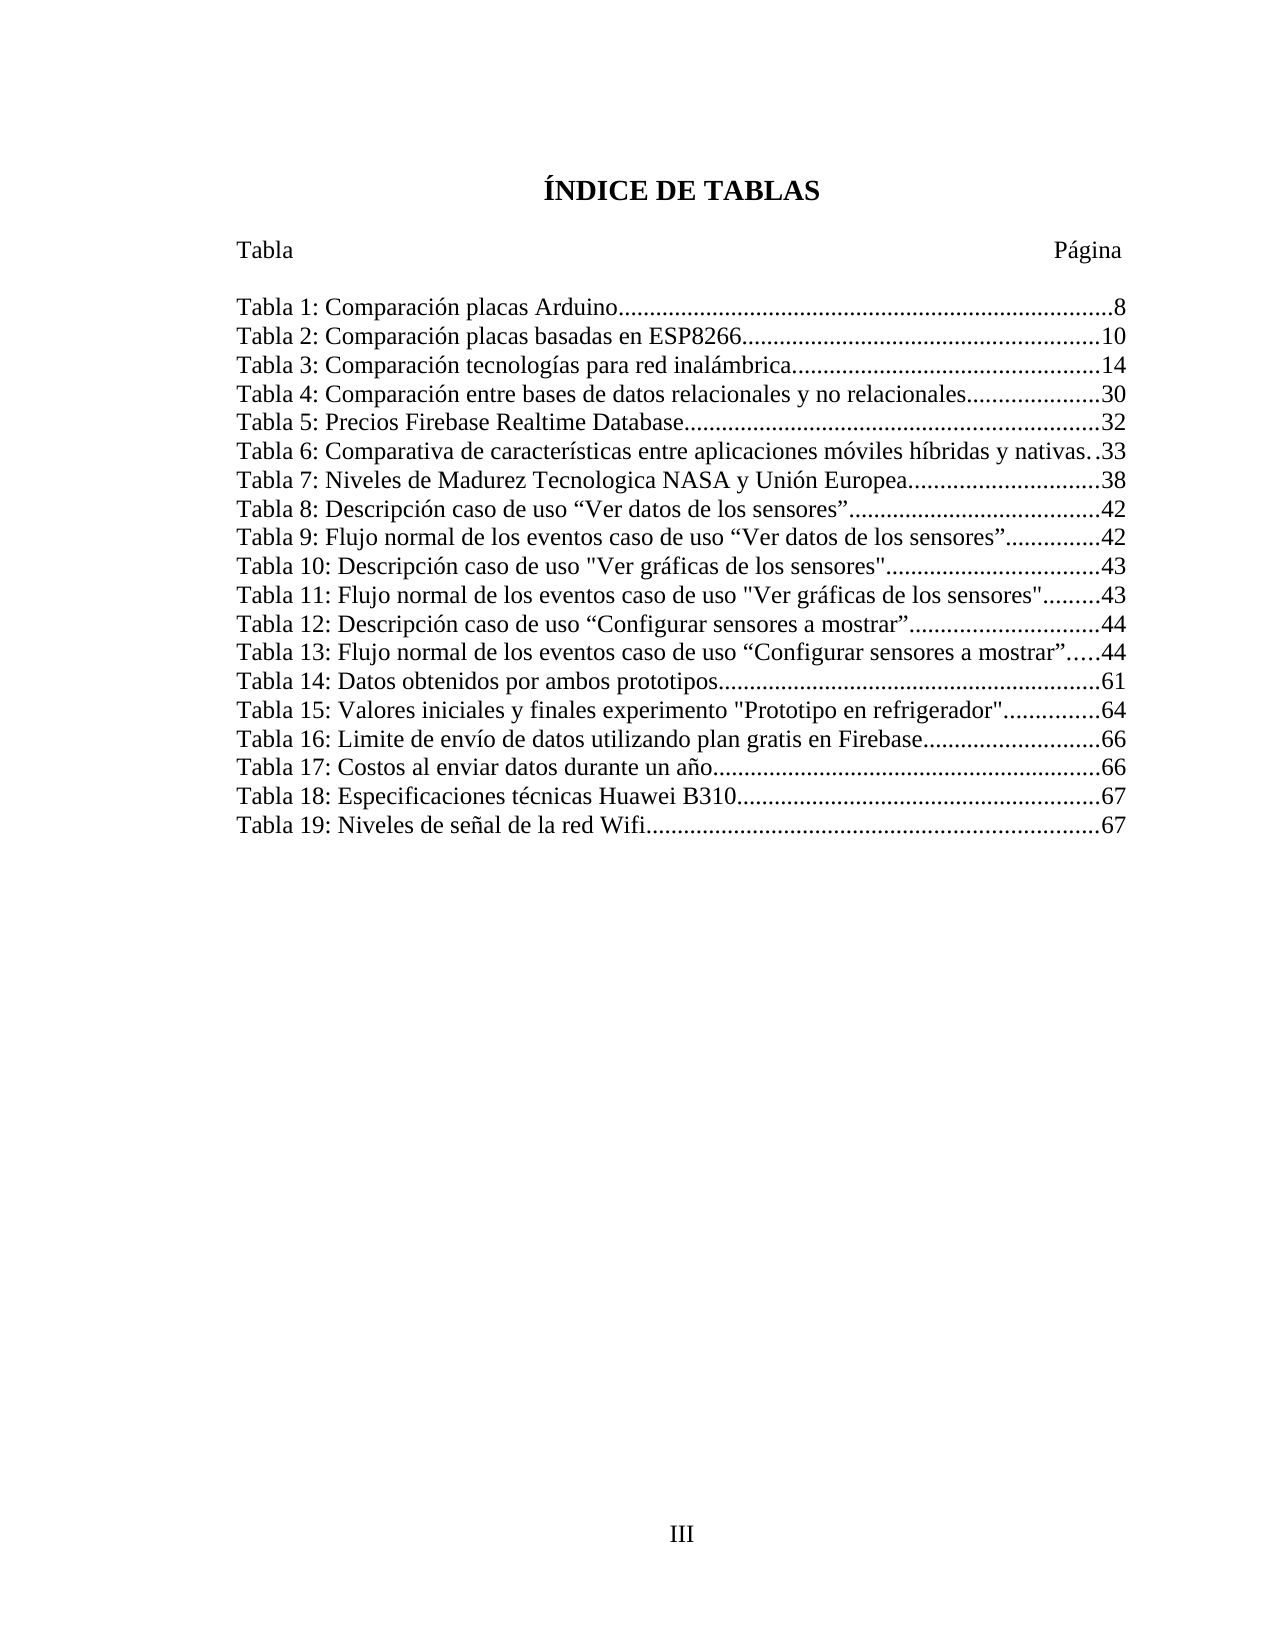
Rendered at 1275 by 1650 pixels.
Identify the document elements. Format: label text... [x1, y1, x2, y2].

text Tabla 1: Comparación placas Arduino 8 [236, 292, 1127, 321]
text Tabla 11: Flujo normal de los eventos caso de uso "Ver gráficas de los sensores" 43 [236, 580, 1127, 609]
text Tabla 15: Valores iniciales y finales experimento "Prototipo en refrigerador" 64 [236, 695, 1127, 724]
text Tabla 10: Descripción caso de uso "Ver gráficas de los sensores" 43 [236, 551, 1127, 580]
text Tabla 3: Comparación tecnologías para red inalámbrica. 14 [236, 350, 1127, 379]
text Tabla Página [236, 235, 1127, 264]
text Tabla 5: Precios Firebase Realtime Database 32 [236, 407, 1127, 436]
text Tabla 2: Comparación placas basadas en ESP8266 10 [236, 321, 1127, 350]
text Tabla 8: Descripción caso de uso “Ver datos de los sensores” 42 [236, 494, 1127, 522]
text Tabla 17: Costos al enviar datos durante un año 66 [236, 752, 1127, 781]
text ÍNDICE DE TABLAS [236, 173, 1127, 206]
text Tabla 7: Niveles de Madurez Tecnologica NASA y Unión Europea 38 [236, 465, 1127, 494]
text Tabla 14: Datos obtenidos por ambos prototipos 61 [236, 666, 1127, 695]
text Tabla 4: Comparación entre bases de datos relacionales y no relacionales 30 [236, 379, 1127, 407]
text Tabla 9: Flujo normal de los eventos caso de uso “Ver datos de los sensores” 42 [236, 522, 1127, 551]
text Tabla 12: Descripción caso de uso “Configurar sensores a mostrar” 44 [236, 609, 1127, 637]
text Tabla 19: Niveles de señal de la red Wifi 67 [236, 810, 1127, 839]
text Tabla 6: Comparativa de características entre aplicaciones móviles híbridas y nativas 33 [236, 436, 1127, 465]
text Tabla 13: Flujo normal de los eventos caso de uso “Configurar sensores a mostrar” 44 [236, 637, 1127, 666]
text Tabla 16: Limite de envío de datos utilizando plan gratis en Firebase 66 [236, 724, 1127, 752]
text Tabla 18: Especificaciones técnicas Huawei B310 67 [236, 781, 1127, 810]
